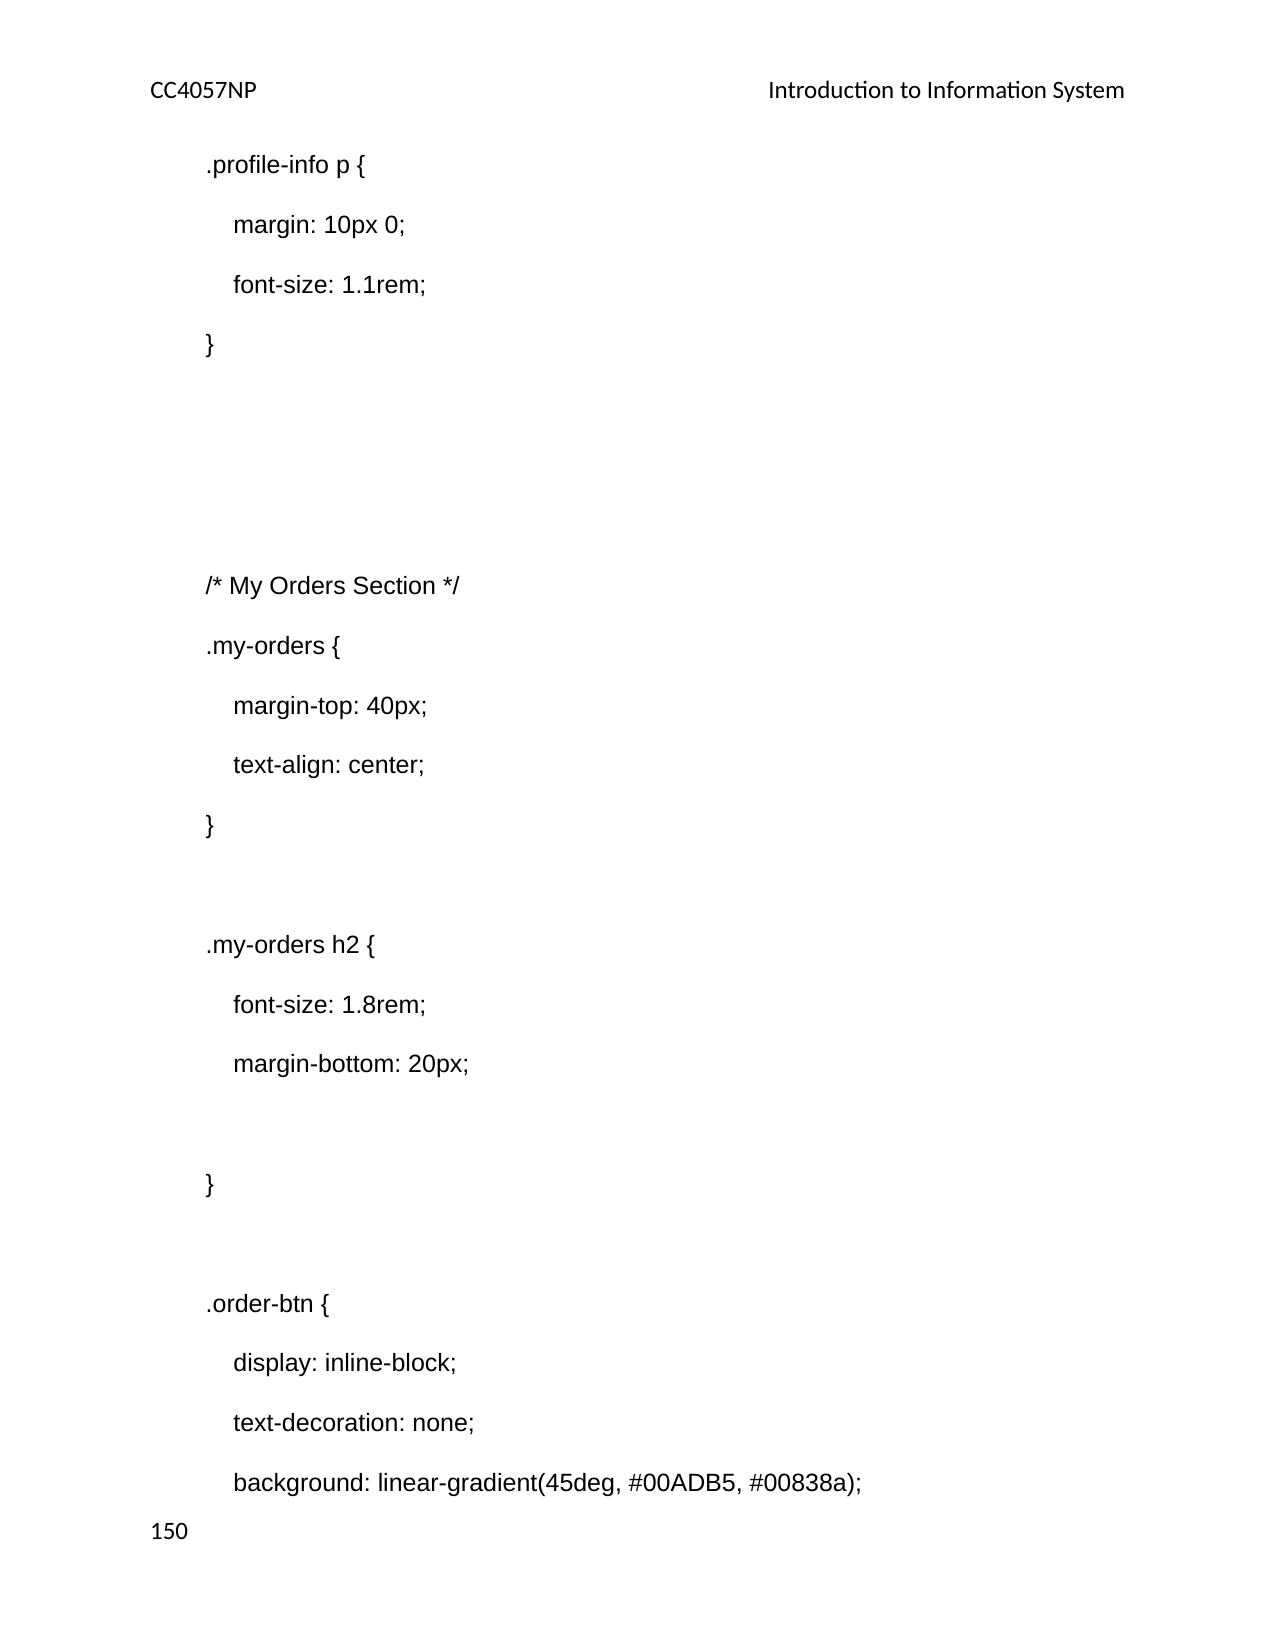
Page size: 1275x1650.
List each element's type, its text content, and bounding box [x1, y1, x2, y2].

text } [150, 1169, 1125, 1198]
text display: inline-block; [150, 1348, 1125, 1377]
text .profile-info p { [150, 150, 1125, 179]
text margin: 10px 0; [150, 210, 1125, 238]
text .order-btn { [150, 1289, 1125, 1317]
text } [150, 810, 1125, 839]
text margin-bottom: 20px; [150, 1049, 1125, 1078]
text text-align: center; [150, 751, 1125, 779]
text text-decoration: none; [150, 1408, 1125, 1437]
text .my-orders { [150, 631, 1125, 660]
text /* My Orders Section */ [150, 571, 1125, 600]
text font-size: 1.8rem; [150, 990, 1125, 1018]
text font-size: 1.1rem; [150, 269, 1125, 298]
text background: linear-gradient(45deg, #00ADB5, #00838a); [150, 1468, 1125, 1497]
text margin-top: 40px; [150, 691, 1125, 719]
text .my-orders h2 { [150, 930, 1125, 959]
text } [150, 329, 1125, 358]
